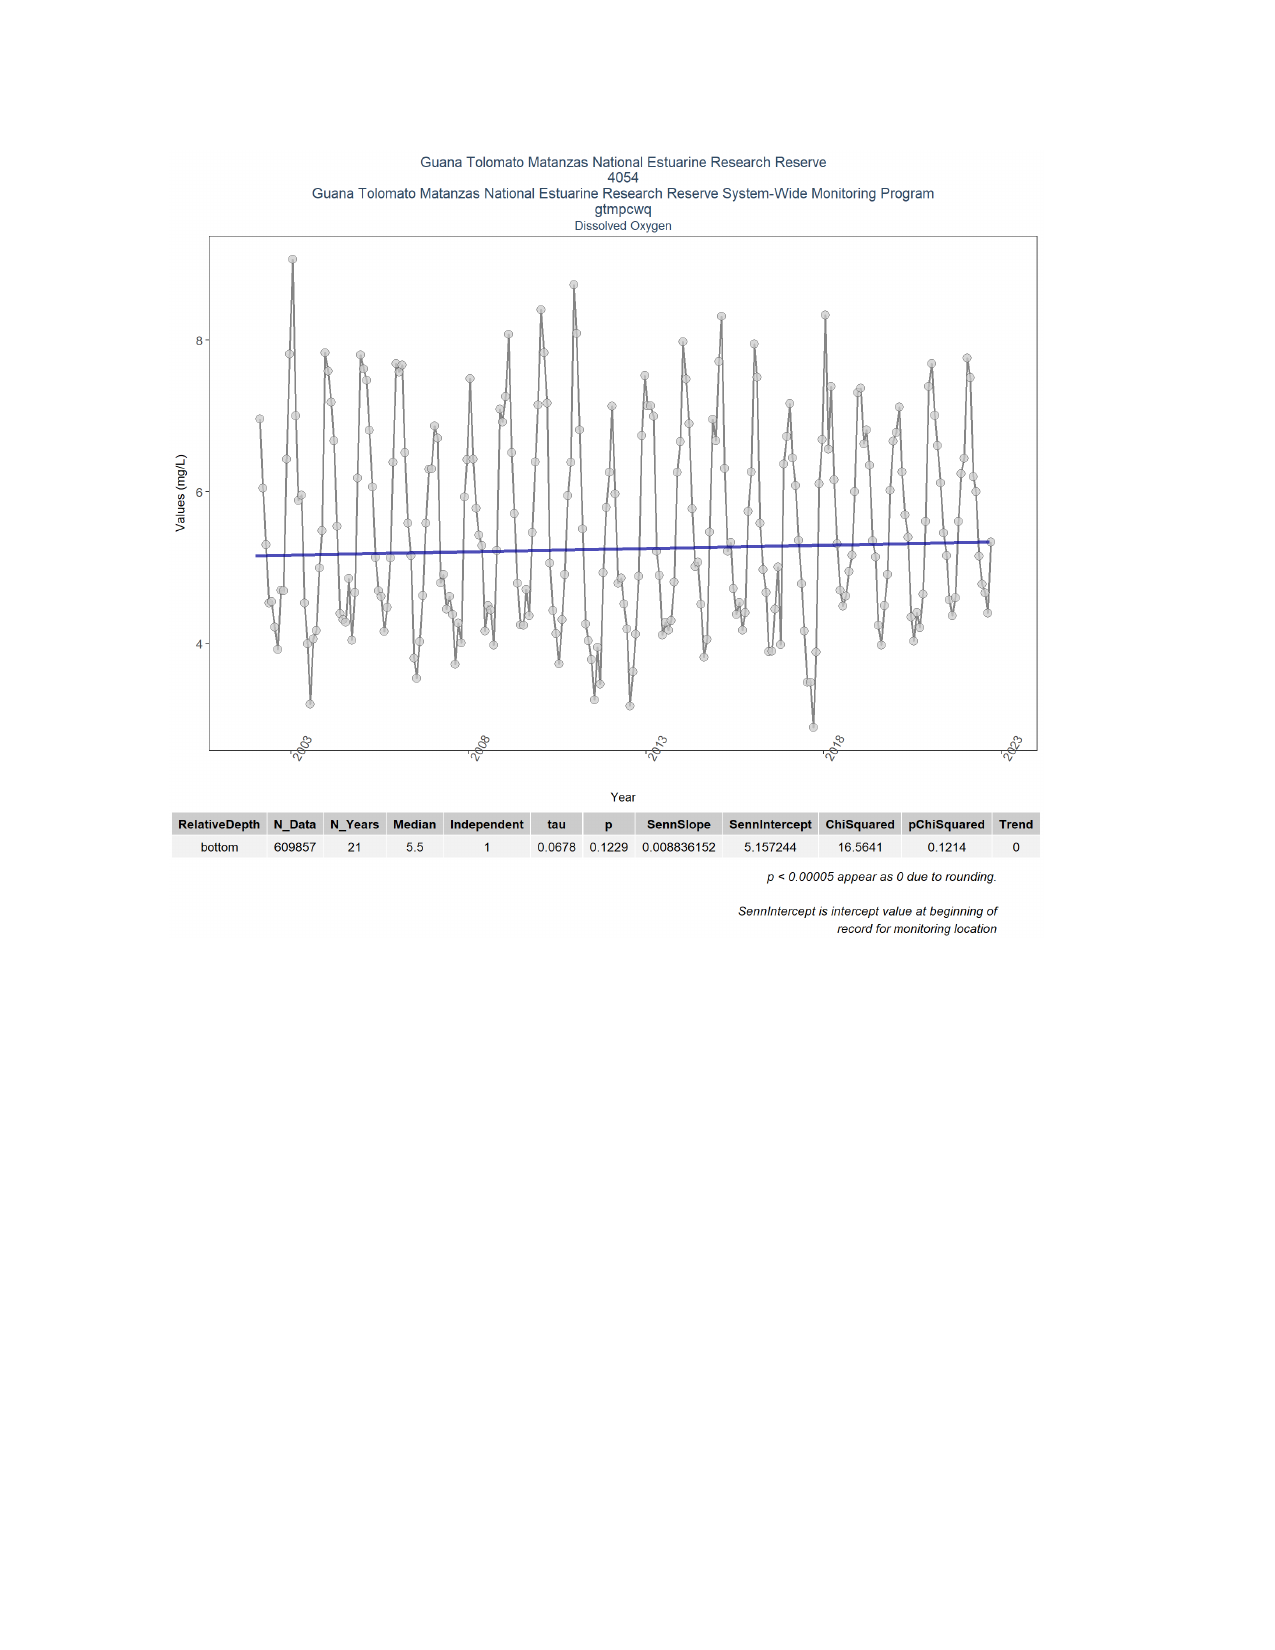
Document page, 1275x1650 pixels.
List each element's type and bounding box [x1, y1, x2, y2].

picture [168, 150, 1044, 938]
